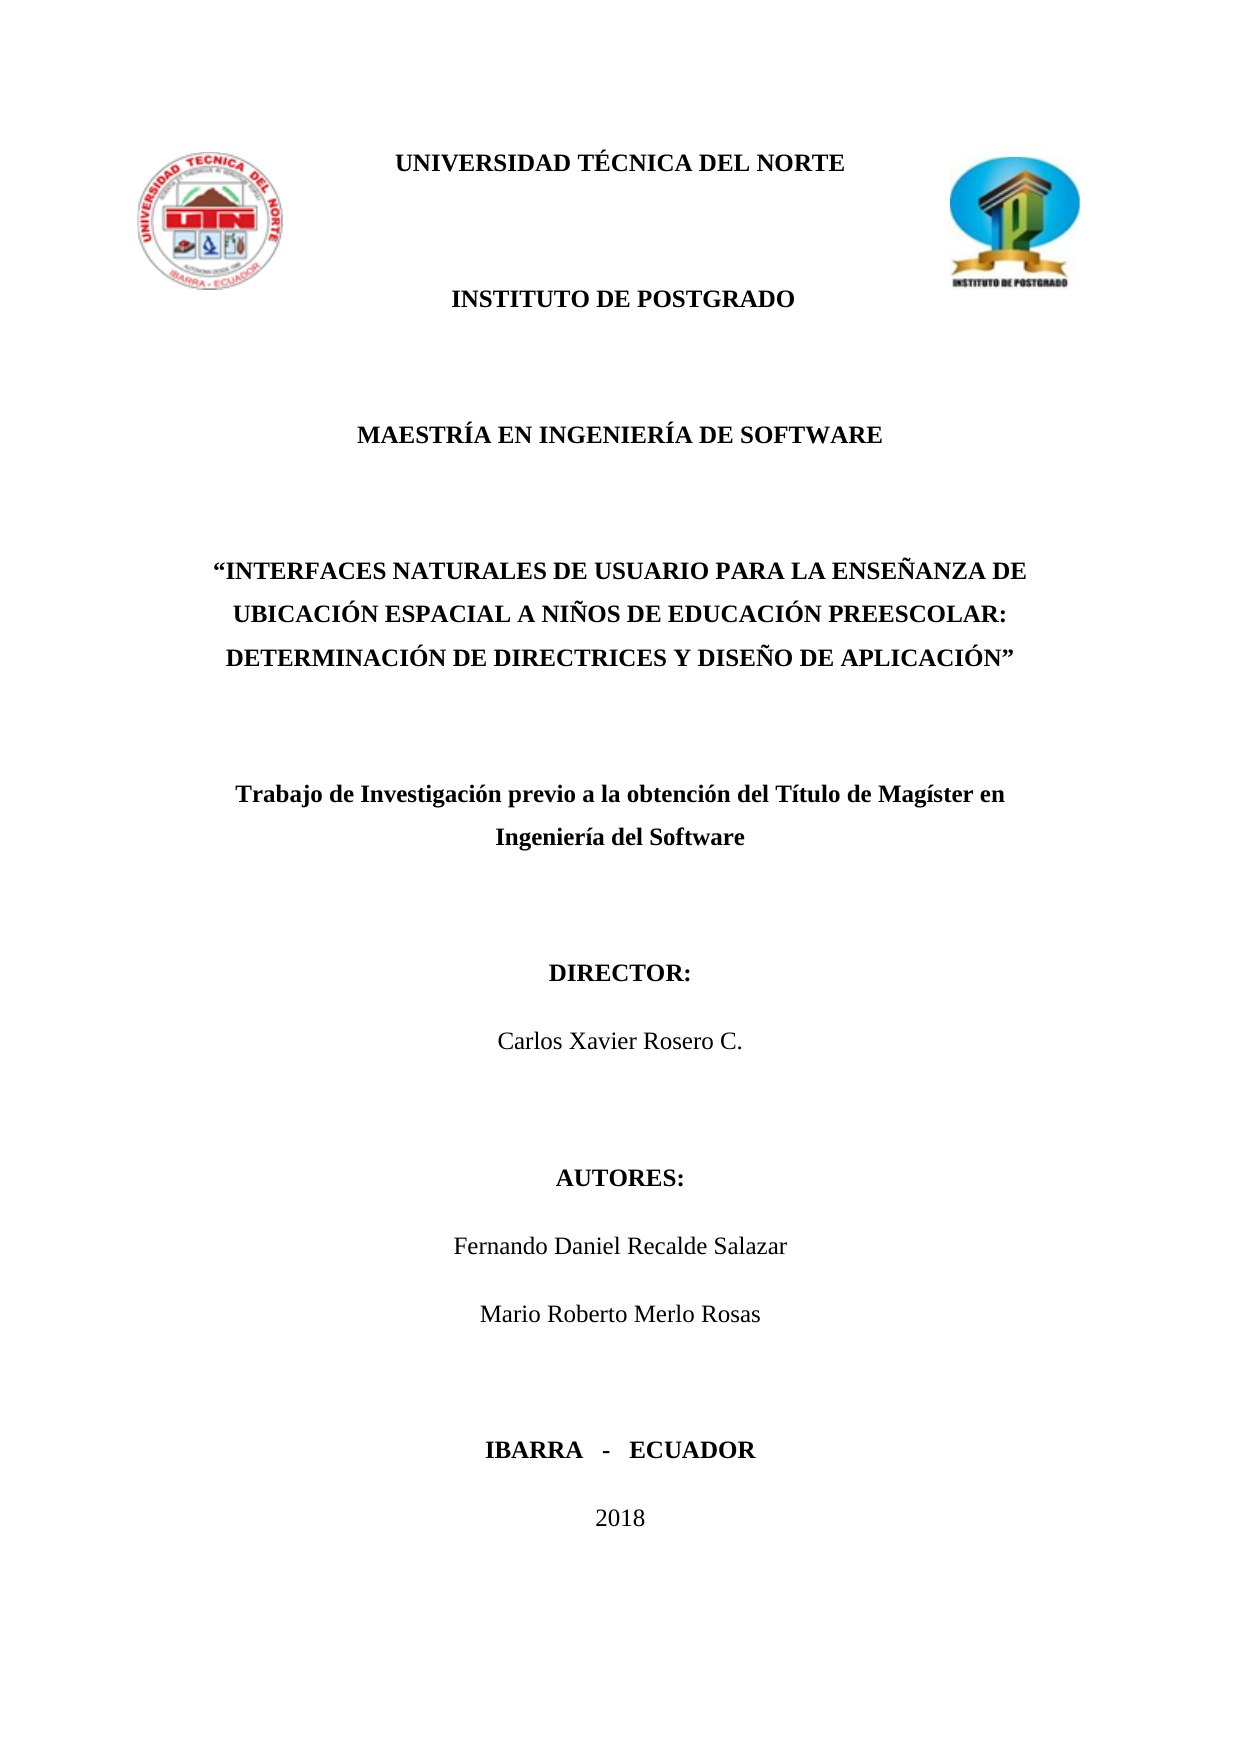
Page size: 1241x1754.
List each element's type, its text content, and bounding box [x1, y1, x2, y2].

text DIRECTOR: [177, 958, 1063, 987]
text UNIVERSIDAD TÉCNICA DEL NORTE [177, 148, 1063, 176]
text Carlos Xavier Rosero C. [177, 1026, 1063, 1055]
text Trabajo de Investigación previo a la obtención del Título de Magíster en Ingeniería del Software [177, 779, 1063, 851]
text IBARRA - ECUADOR [177, 1435, 1063, 1464]
picture [137, 152, 283, 290]
text MAESTRÍA EN INGENIERÍA DE SOFTWARE [177, 420, 1063, 449]
text 2018 [177, 1503, 1063, 1532]
text “INTERFACES NATURALES DE USUARIO PARA LA ENSEÑANZA DE UBICACIÓN ESPACIAL A NIÑOS DE EDUCACIÓN PREESCOLAR: DETERMINACIÓN DE DIRECTRICES Y DISEÑO DE APLICACIÓN” [177, 556, 1063, 671]
text INSTITUTO DE POSTGRADO [177, 284, 1063, 313]
text Fernando Daniel Recalde Salazar [177, 1231, 1063, 1259]
text Mario Roberto Merlo Rosas [177, 1299, 1063, 1328]
picture [950, 157, 1080, 290]
text AUTORES: [177, 1163, 1063, 1191]
